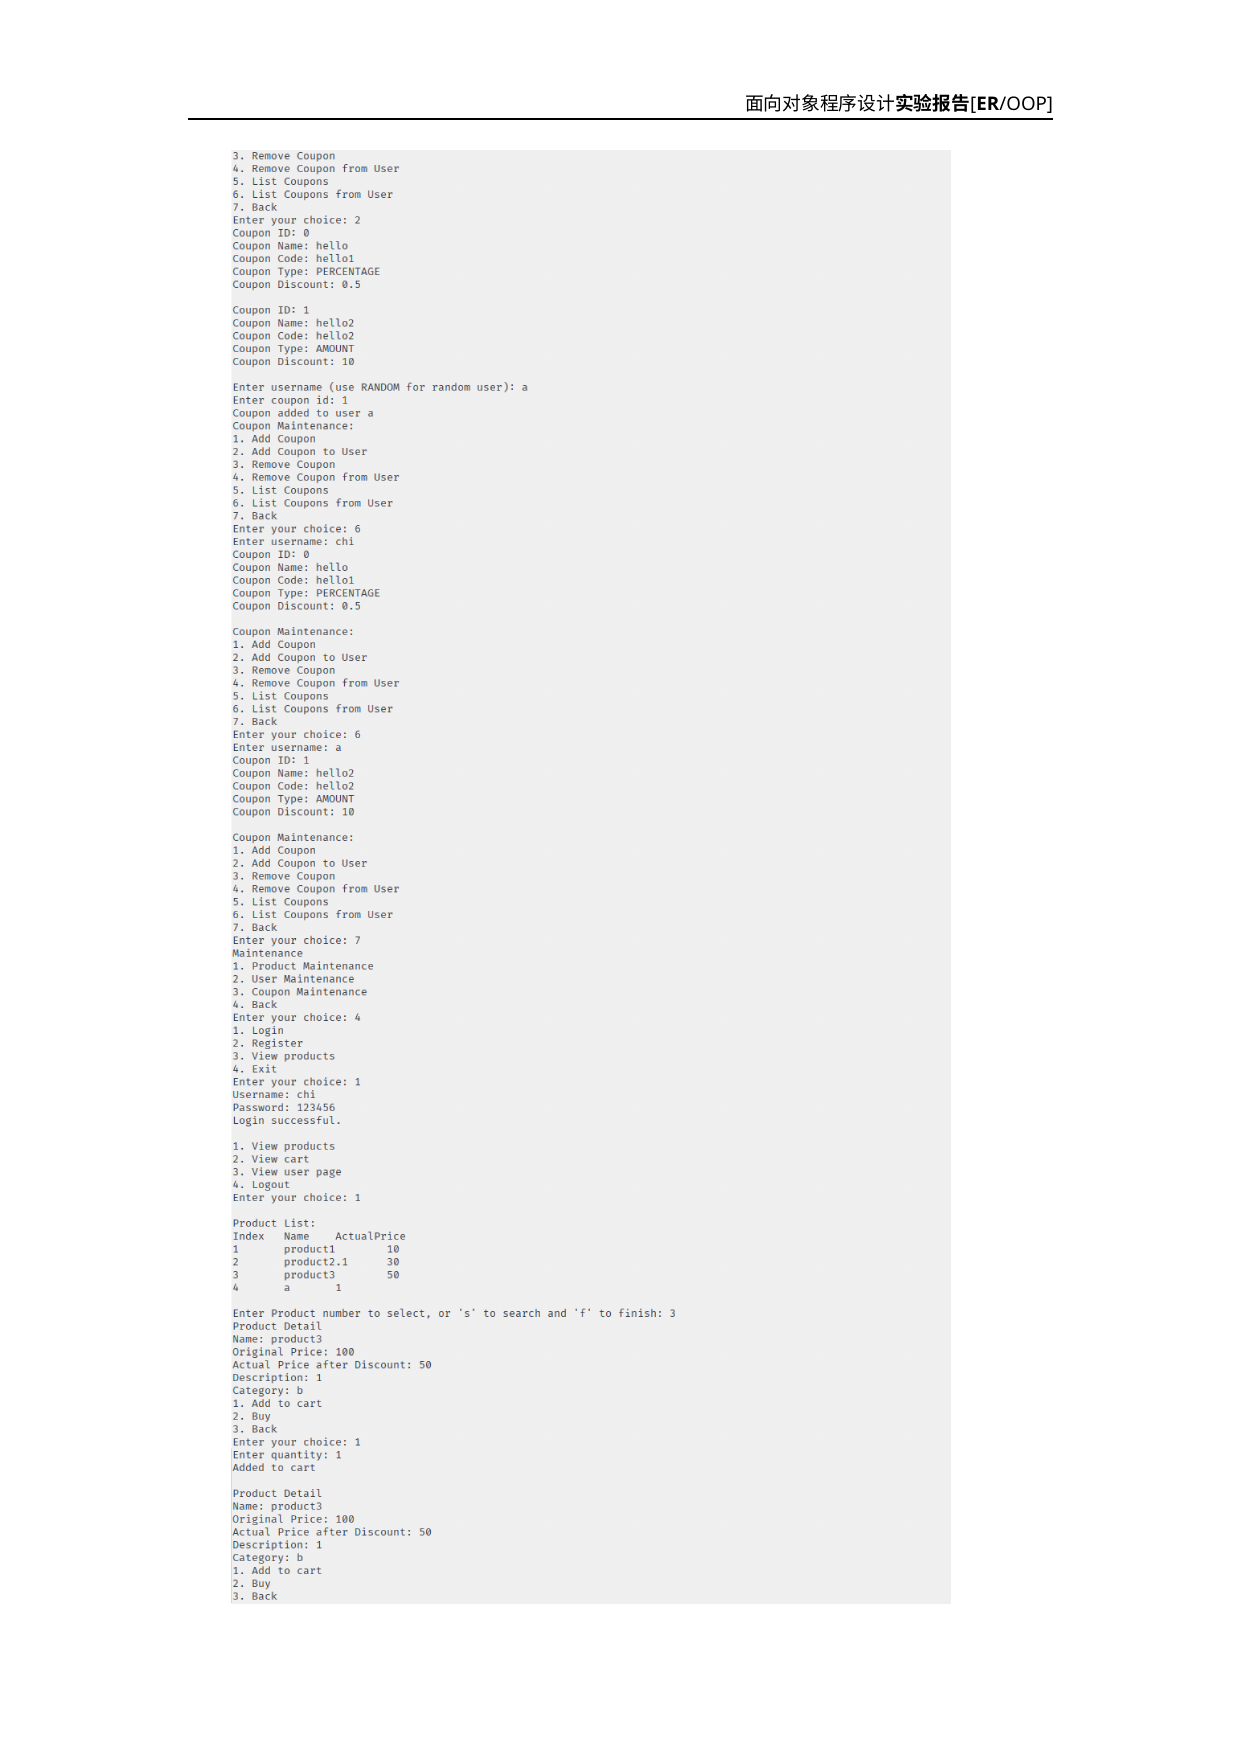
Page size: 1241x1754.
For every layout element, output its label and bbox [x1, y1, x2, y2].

picture [231, 150, 951, 1604]
